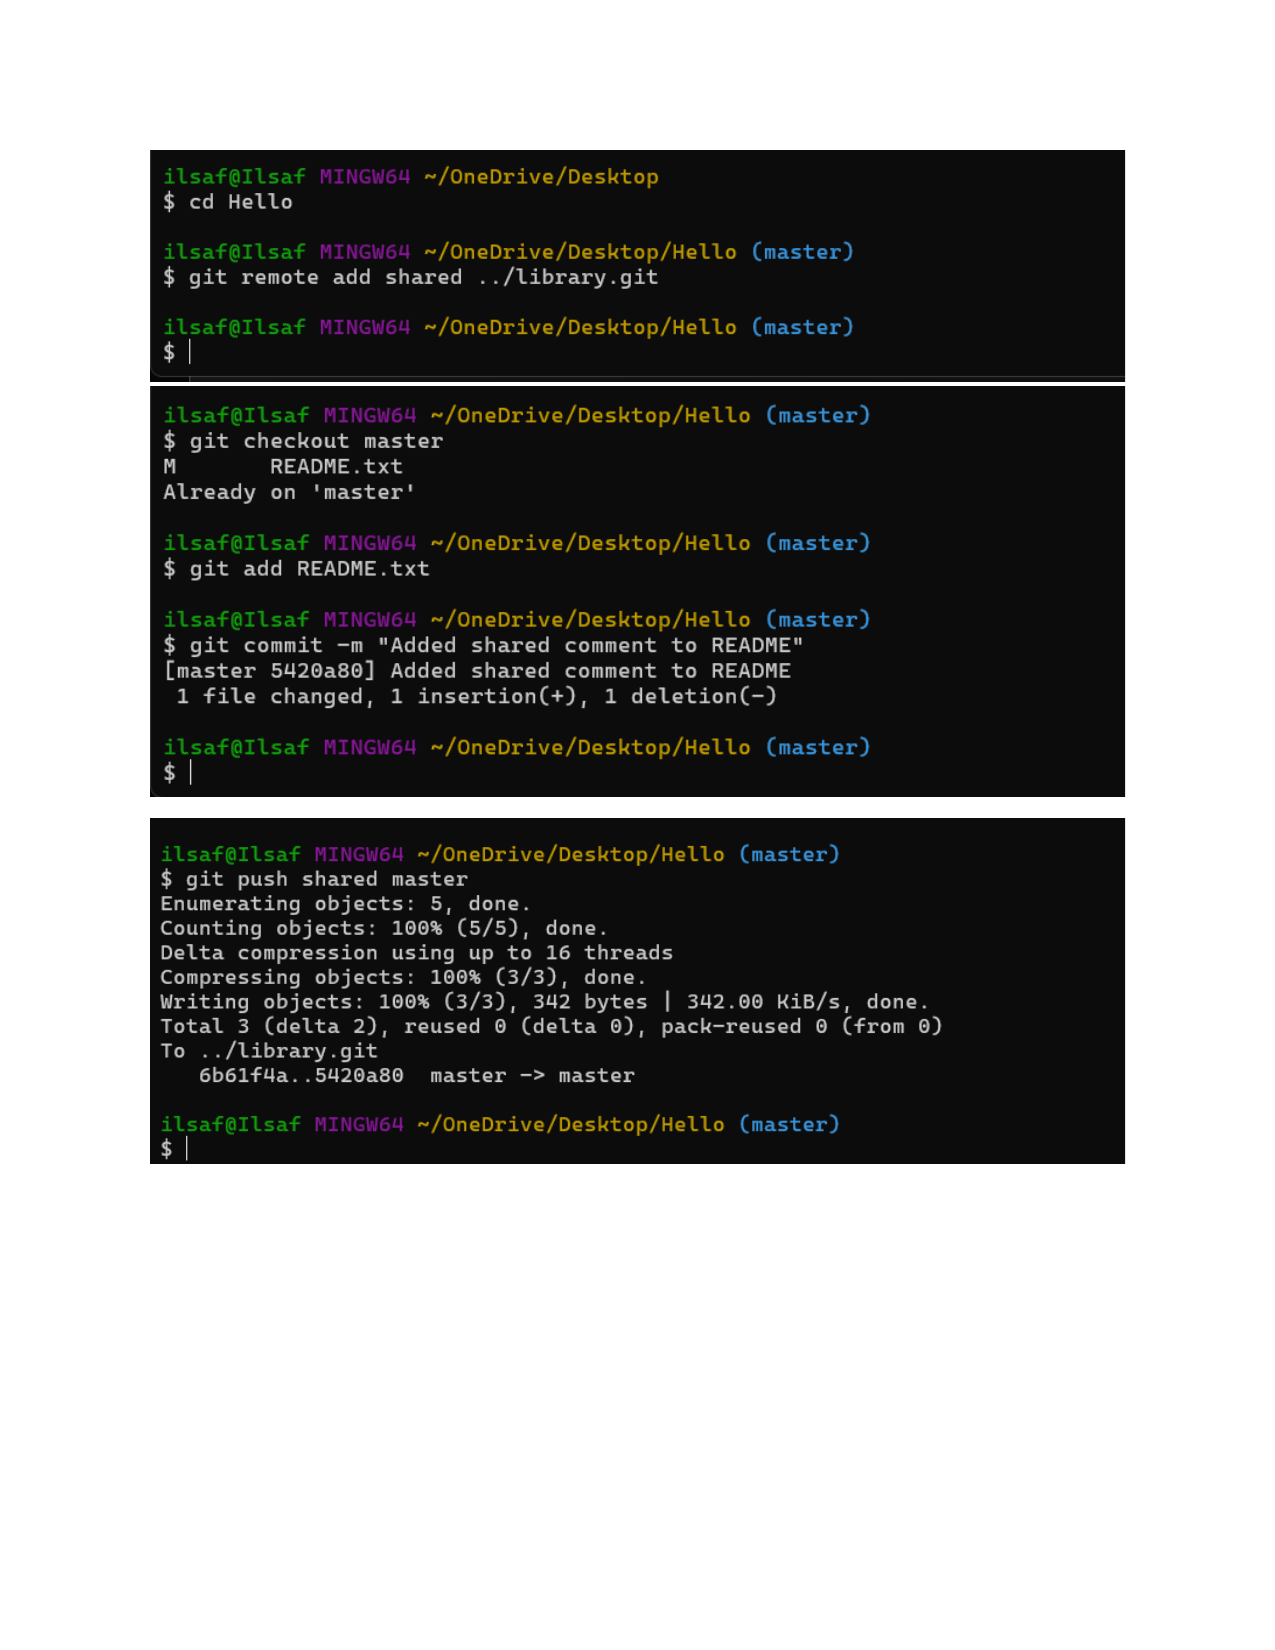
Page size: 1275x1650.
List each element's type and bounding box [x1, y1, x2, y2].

picture [150, 386, 1125, 797]
picture [150, 818, 1125, 1164]
picture [150, 150, 1125, 382]
